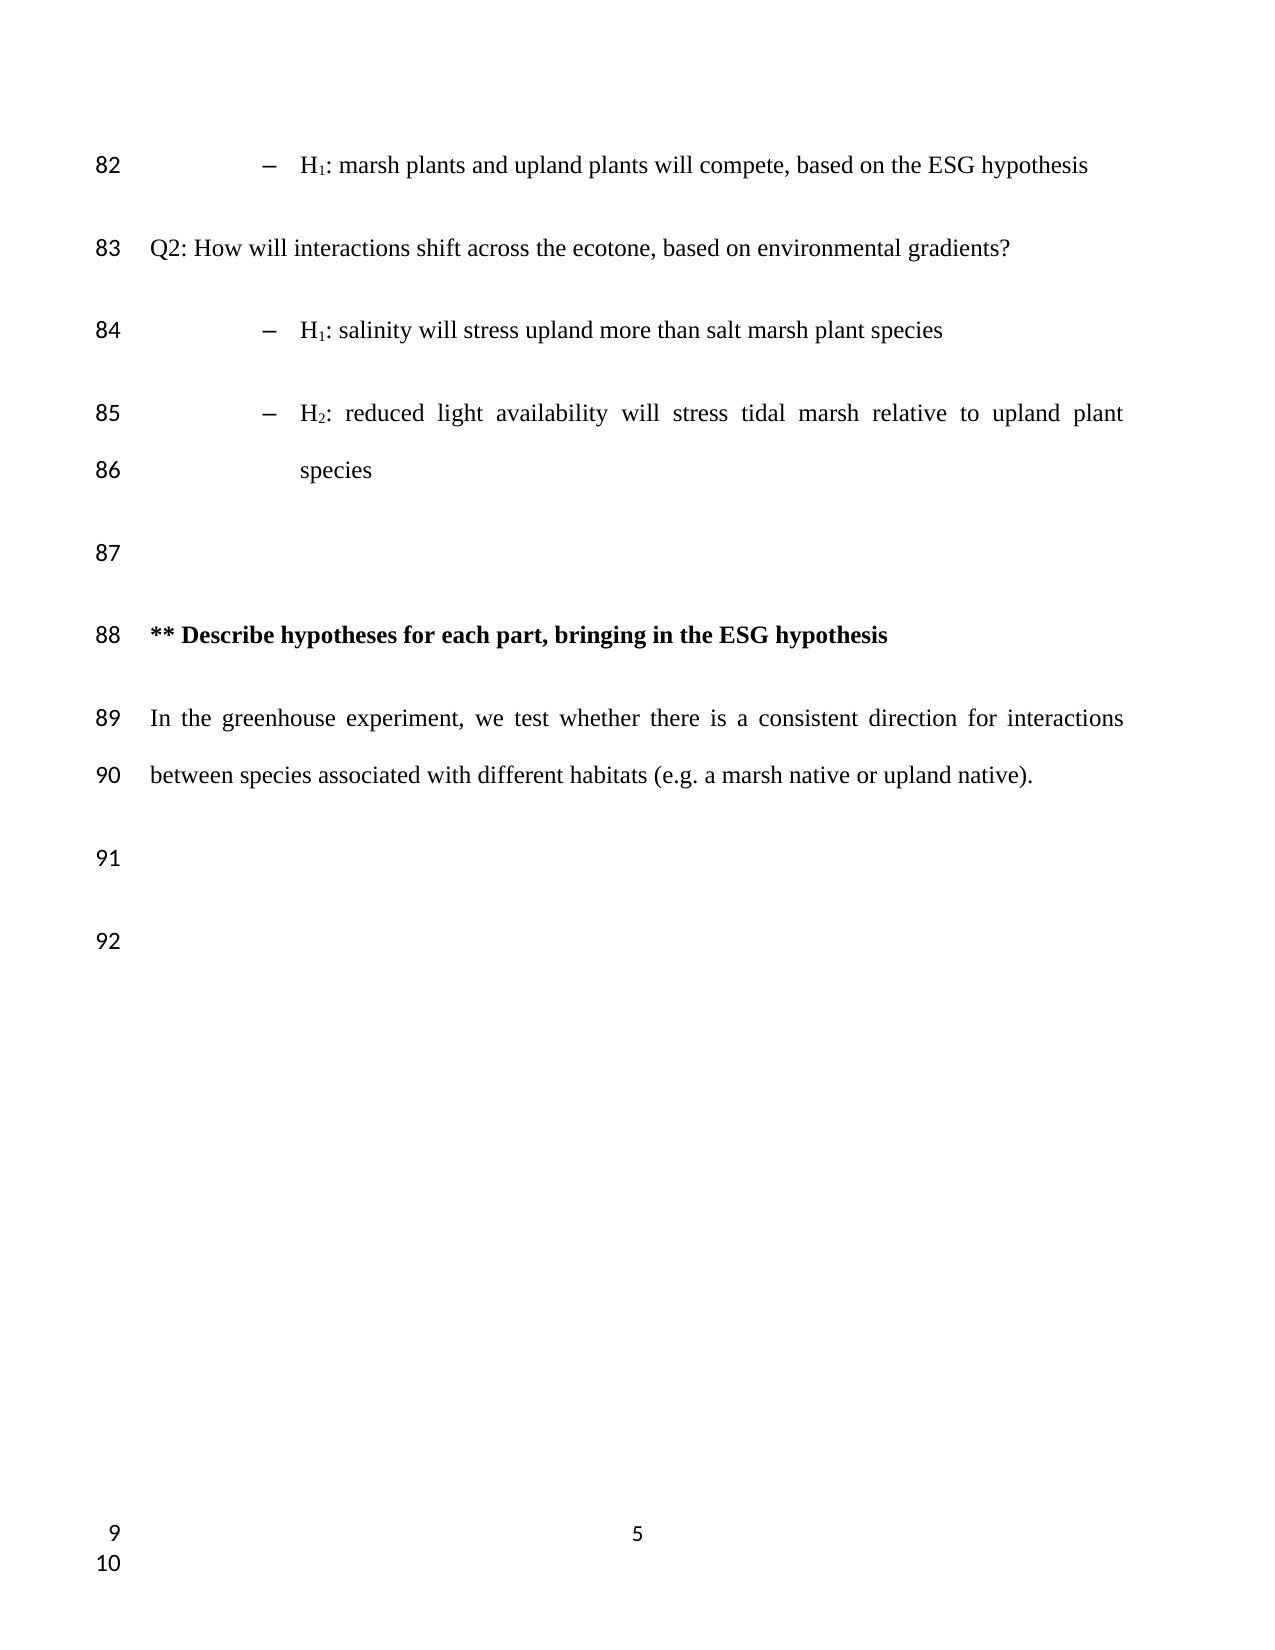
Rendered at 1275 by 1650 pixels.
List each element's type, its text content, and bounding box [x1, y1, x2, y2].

text Q2: How will interactions shift across the ecotone, based on environmental gradients? [150, 233, 1125, 261]
list H1: marsh plants and upland plants will compete, based on the ESG hypothesis [262, 150, 1125, 179]
text In the greenhouse experiment, we test whether there is a consistent direction for interactions between species associated with different habitats (e.g. a marsh native or upland native). [150, 703, 1125, 789]
text ** Describe hypotheses for each part, bringing in the ESG hypothesis [150, 621, 1125, 649]
list H2: reduced light availability will stress tidal marsh relative to upland plant species [262, 398, 1125, 484]
list H1: salinity will stress upland more than salt marsh plant species [262, 315, 1125, 344]
